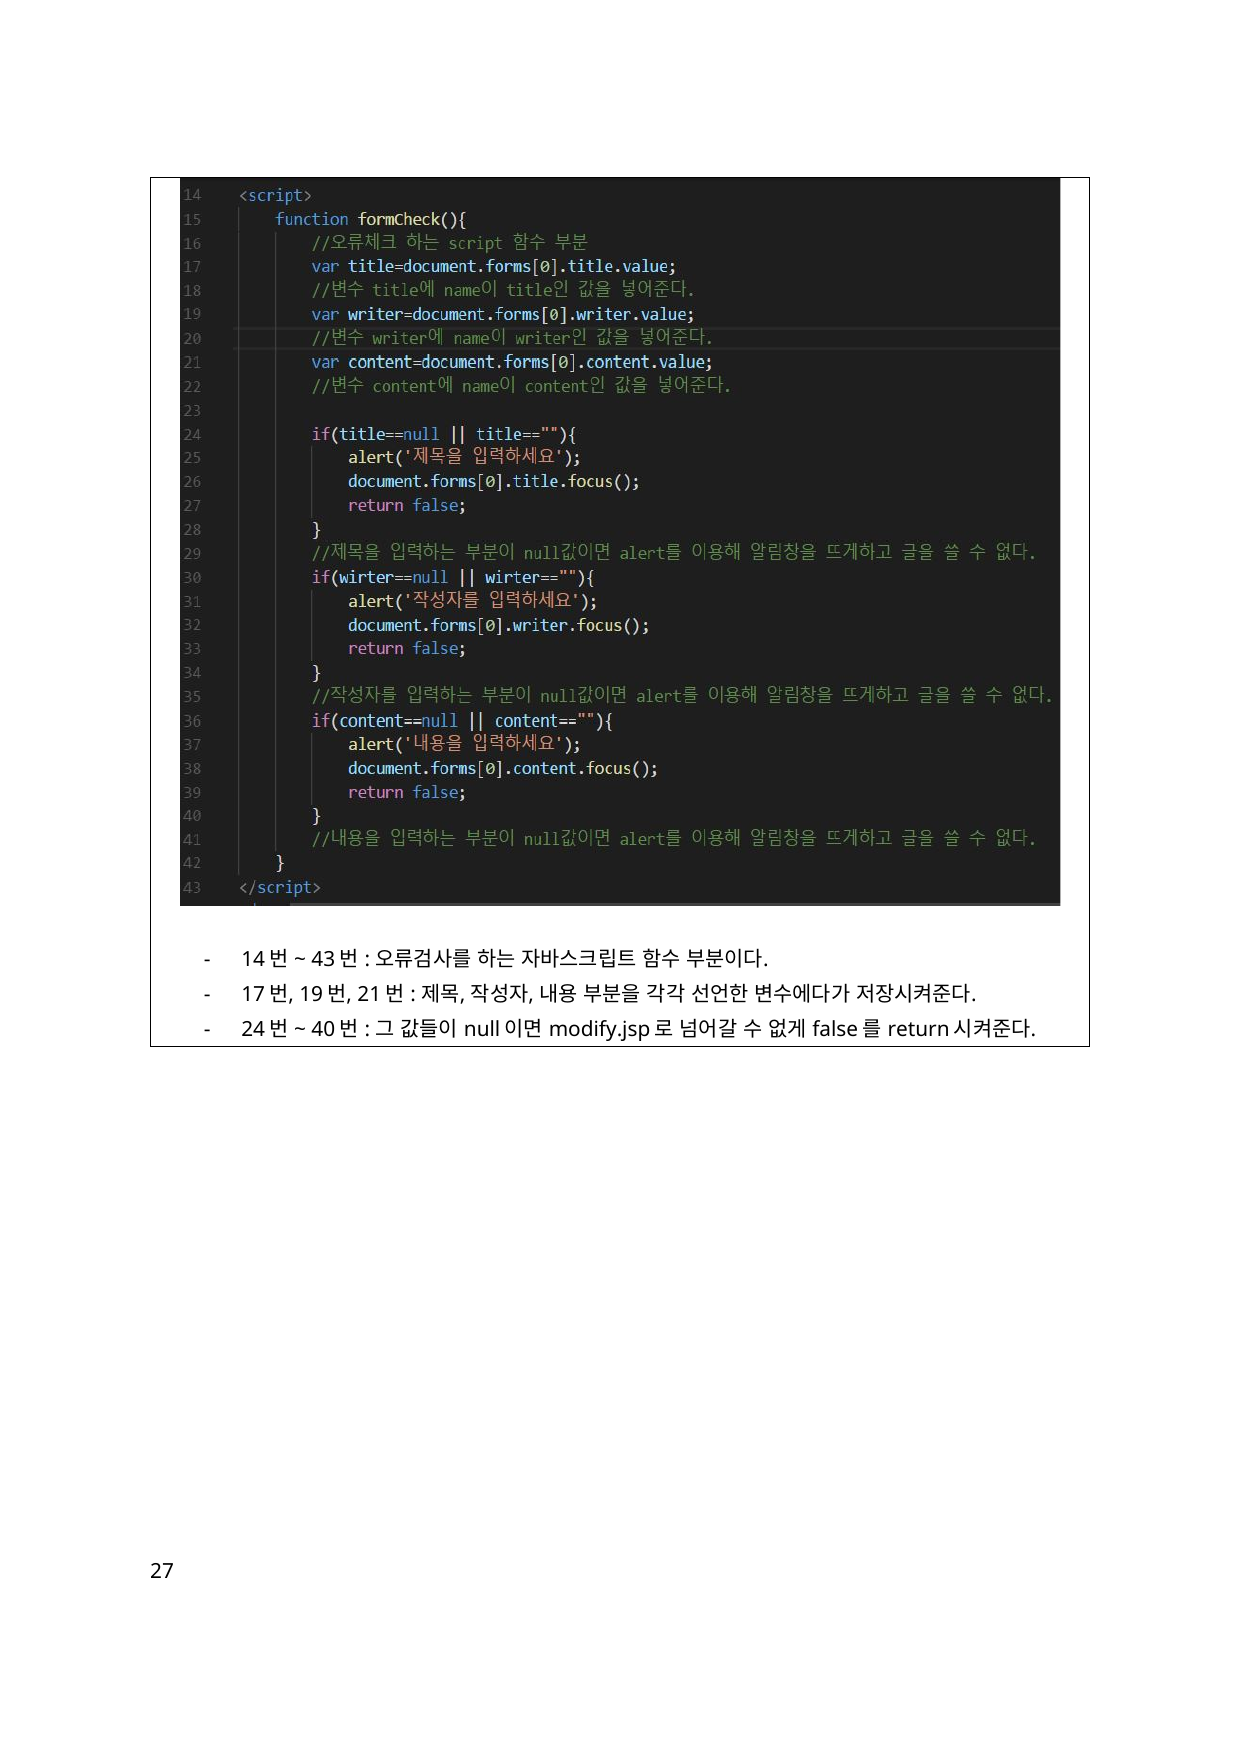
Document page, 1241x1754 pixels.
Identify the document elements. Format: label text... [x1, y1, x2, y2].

table_header (8) modify_write.jsp 12번 : content.jsp에서 게시글 수정을 누르면 넘겨준 그 게시글의 idx값을 idx변수에 저장한다. 46번 ~ 50번 : 로그인을 했을 경우와 했을 경우를 구분 지어 주는 소스이다. 46번 : 로그인을 했을 때 session id값에 이름을 들어가게 했는데 그 값이 null이다. 즉, 로그인을 하지 않았을 때 로그인을 해달라는 알림창과 함께 이전 페이지로 돌아가게 해서 게시물을 수정할 수 없게 한다. 50번 : session id값이 null이 아닐 때 즉, 로그인을 하였을 때 게시물을 수정 할 수 있는 코드를 나타내어 준다. 87번 ~ 116번 : 게시글을 수정하는 부분이다. 이 부분에 null값이 전송되지 않도록 formCheck() 함수를 이용해 오류검사를 시행한다. 93번 : 게시글을 수정하고 제출 버튼을 누르면 수정 된 값이 modify.jsp에 post형식으로 넘어간다. 그리고 위에서 선언한 idx에 저장된 값도 같이 modify.jsp에 넘겨준다. 102번 : 게시물 수정은 로그인을 했을 때만 이용가능 하다. 그러므로 로그인한 회원의 이름을 작성자 텍스트 박스에 기본값으로 넣어준다. 14번 ~ 43번 : 오류검사를 하는 자바스크립트 함수 부분이다. 17번, 19번, 21번 : 제목, 작성자, 내용 부분을 각각 선언한 변수에다가 저장시켜준다. 24번 ~ 40번 : 그 값들이 null이면 modify.jsp로 넘어갈 수 없게 false를 return시켜준다. [151, 178, 1089, 1046]
picture [180, 178, 1061, 906]
